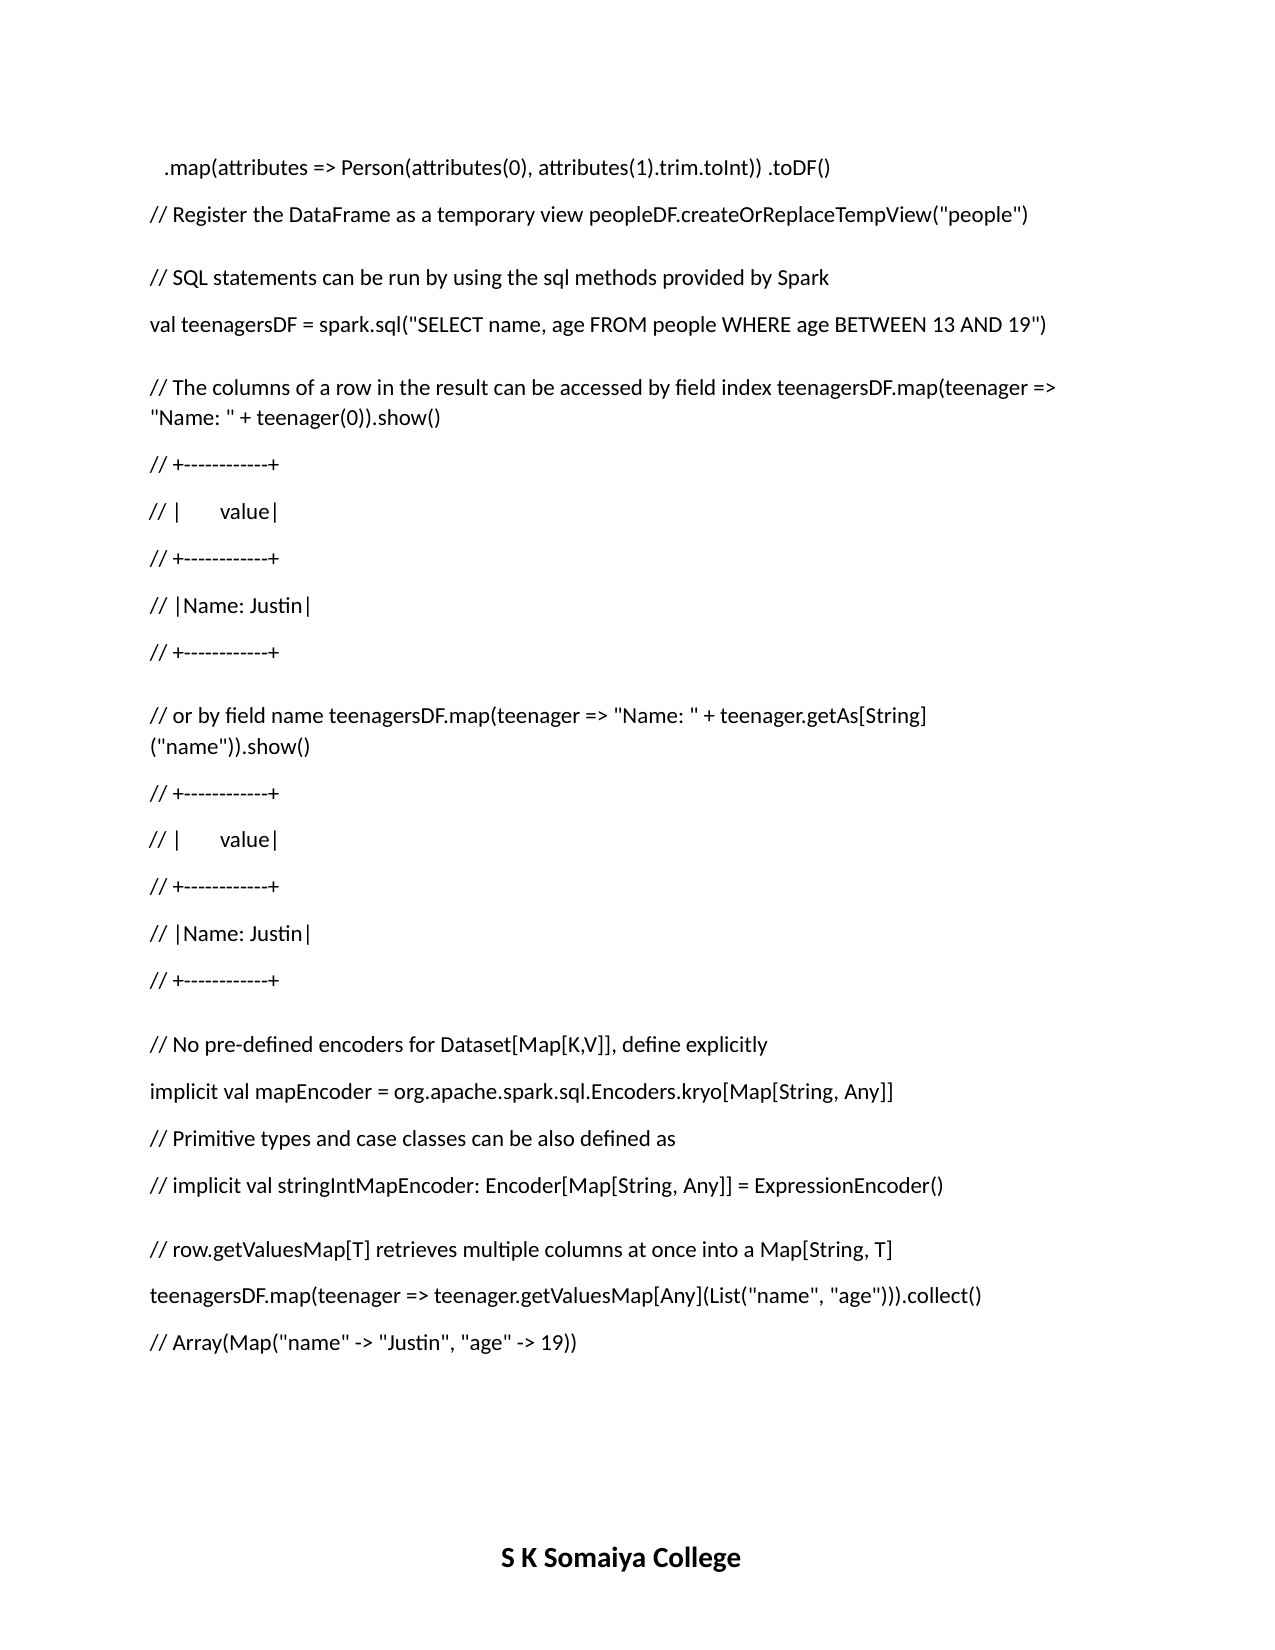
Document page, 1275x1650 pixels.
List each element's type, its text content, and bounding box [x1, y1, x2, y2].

text // | value| [148, 497, 1092, 525]
text // Register the DataFrame as a temporary view peopleDF.createOrReplaceTempView("people") [149, 200, 1076, 228]
text // +------------+ [149, 872, 1092, 901]
text // The columns of a row in the result can be accessed by field index teenagersDF.map(teenager => "Name: " + teenager(0)).show() [149, 373, 1079, 431]
text // +------------+ [149, 779, 1092, 807]
text implicit val mapEncoder = org.apache.spark.sql.Encoders.kryo[Map[String, Any]] [149, 1077, 1092, 1105]
text // |Name: Justin| [149, 591, 1092, 619]
text // or by field name teenagersDF.map(teenager => "Name: " + teenager.getAs[String]("name")).show() [149, 702, 952, 760]
text // Primitive types and case classes can be also defined as [149, 1124, 1092, 1152]
text .map(attributes => Person(attributes(0), attributes(1).trim.toInt)) .toDF() [164, 153, 843, 181]
text // +------------+ [149, 544, 1092, 572]
text // row.getValuesMap[T] retrieves multiple columns at once into a Map[String, T] [149, 1235, 1092, 1263]
text // No pre-defined encoders for Dataset[Map[K,V]], define explicitly [149, 1030, 1092, 1058]
text // implicit val stringIntMapEncoder: Encoder[Map[String, Any]] = ExpressionEncoder() [149, 1171, 1092, 1199]
text // | value| [148, 826, 1092, 854]
text // +------------+ [149, 966, 1092, 994]
text // SQL statements can be run by using the sql methods provided by Spark [149, 263, 1092, 291]
text // Array(Map("name" -> "Justin", "age" -> 19)) [149, 1328, 1092, 1357]
text teenagersDF.map(teenager => teenager.getValuesMap[Any](List("name", "age"))).collect() [149, 1282, 1092, 1310]
text // +------------+ [149, 450, 1092, 478]
text // +------------+ [149, 638, 1092, 666]
text // |Name: Justin| [149, 919, 1092, 947]
text val teenagersDF = spark.sql("SELECT name, age FROM people WHERE age BETWEEN 13 AND 19") [149, 310, 1092, 338]
